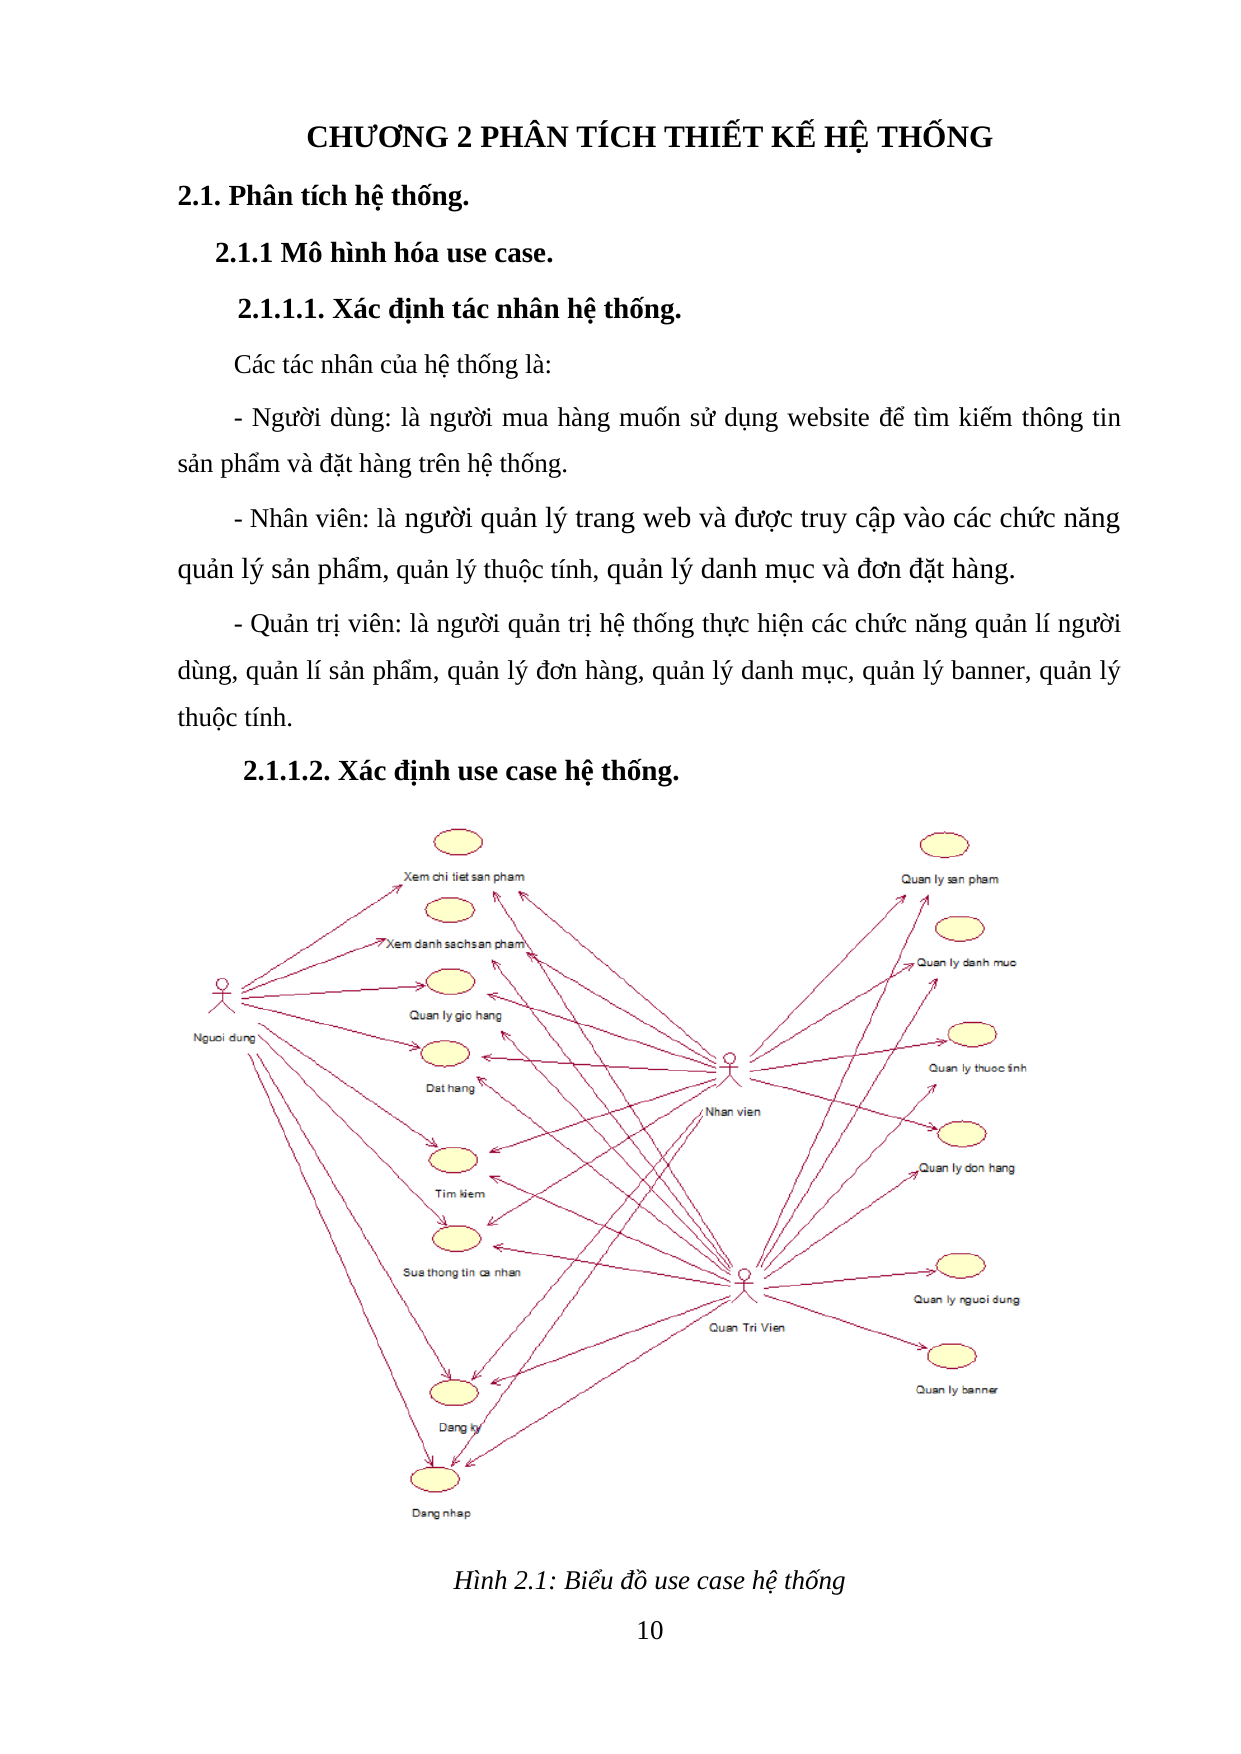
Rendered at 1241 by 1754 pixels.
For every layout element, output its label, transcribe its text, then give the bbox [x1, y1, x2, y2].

picture [177, 810, 1087, 1531]
text - Quản trị viên: là người quản trị hệ thống thực hiện các chức năng quản lí người dùng, quản lí sản phẩm, quản lý đơn hàng, quản lý danh mục, quản lý banner, quản lý thuộc tính. [177, 607, 1122, 732]
subtitle CHƯƠNG 2 PHÂN TÍCH THIẾT KẾ HỆ THỐNG [177, 118, 1122, 154]
subtitle 2.1.1 Mô hình hóa use case. [215, 235, 1122, 268]
text - Nhân viên: là người quản lý trang web và được truy cập vào các chức năng quản lý sản phẩm, quản lý thuộc tính, quản lý danh mục và đơn đặt hàng. [177, 500, 1122, 584]
subtitle 2.1. Phân tích hệ thống. [177, 178, 1122, 212]
text Các tác nhân của hệ thống là: [177, 348, 1122, 379]
subtitle 2.1.1.2. Xác định use case hệ thống. [243, 753, 1122, 787]
text Hình 2.1: Biểu đồ use case hệ thống [177, 1564, 1122, 1595]
subtitle 2.1.1.1. Xác định tác nhân hệ thống. [237, 291, 1122, 325]
text - Người dùng: là người mua hàng muốn sử dụng website để tìm kiếm thông tin sản phẩm và đặt hàng trên hệ thống. [177, 401, 1122, 479]
